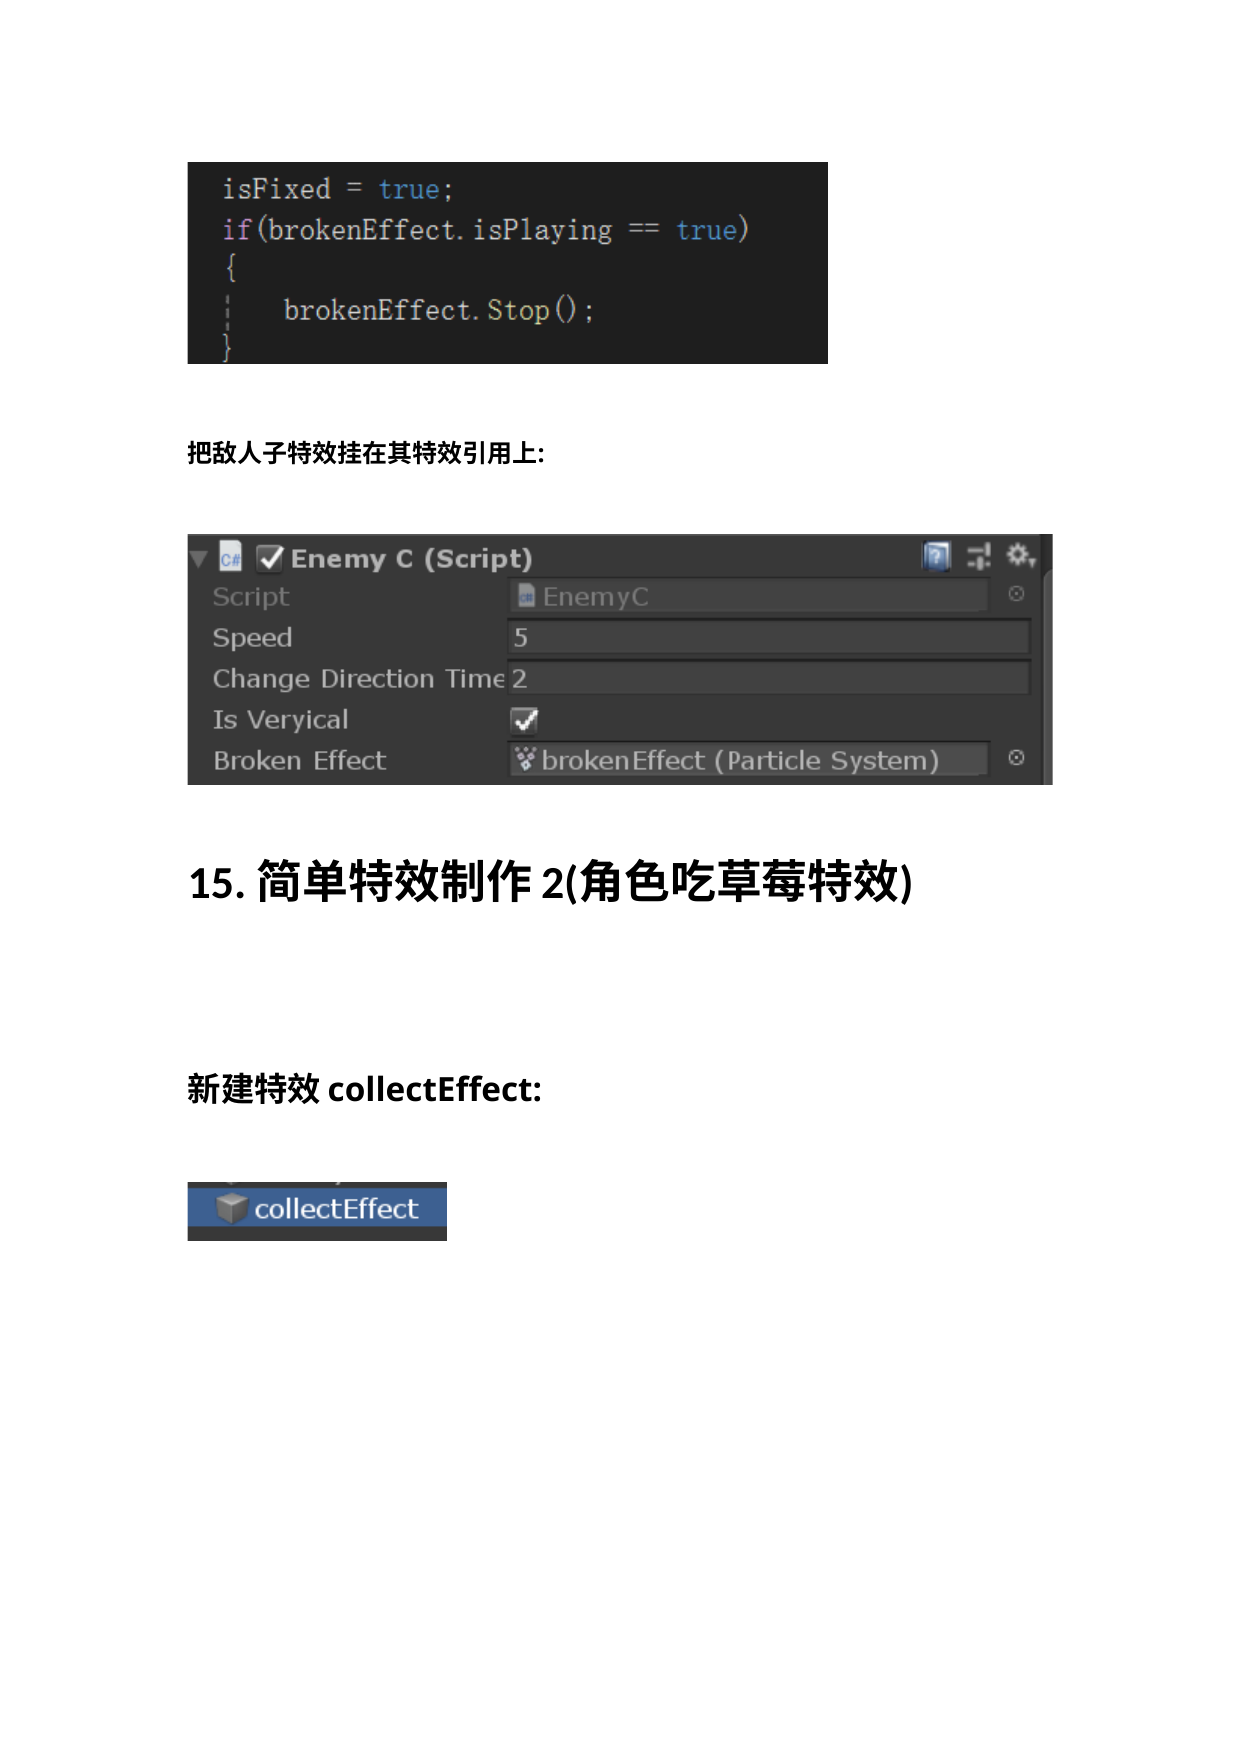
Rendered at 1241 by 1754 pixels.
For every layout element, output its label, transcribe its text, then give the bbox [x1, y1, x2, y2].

picture [187, 534, 1053, 785]
subtitle 新建特效collectEffect: [187, 1055, 1053, 1120]
subtitle 15. 简单特效制作2(角色吃草莓特效) [187, 829, 1053, 927]
picture [187, 1182, 447, 1241]
subtitle 把敌人子特效挂在其特效引用上: [187, 419, 1053, 484]
picture [187, 162, 828, 364]
